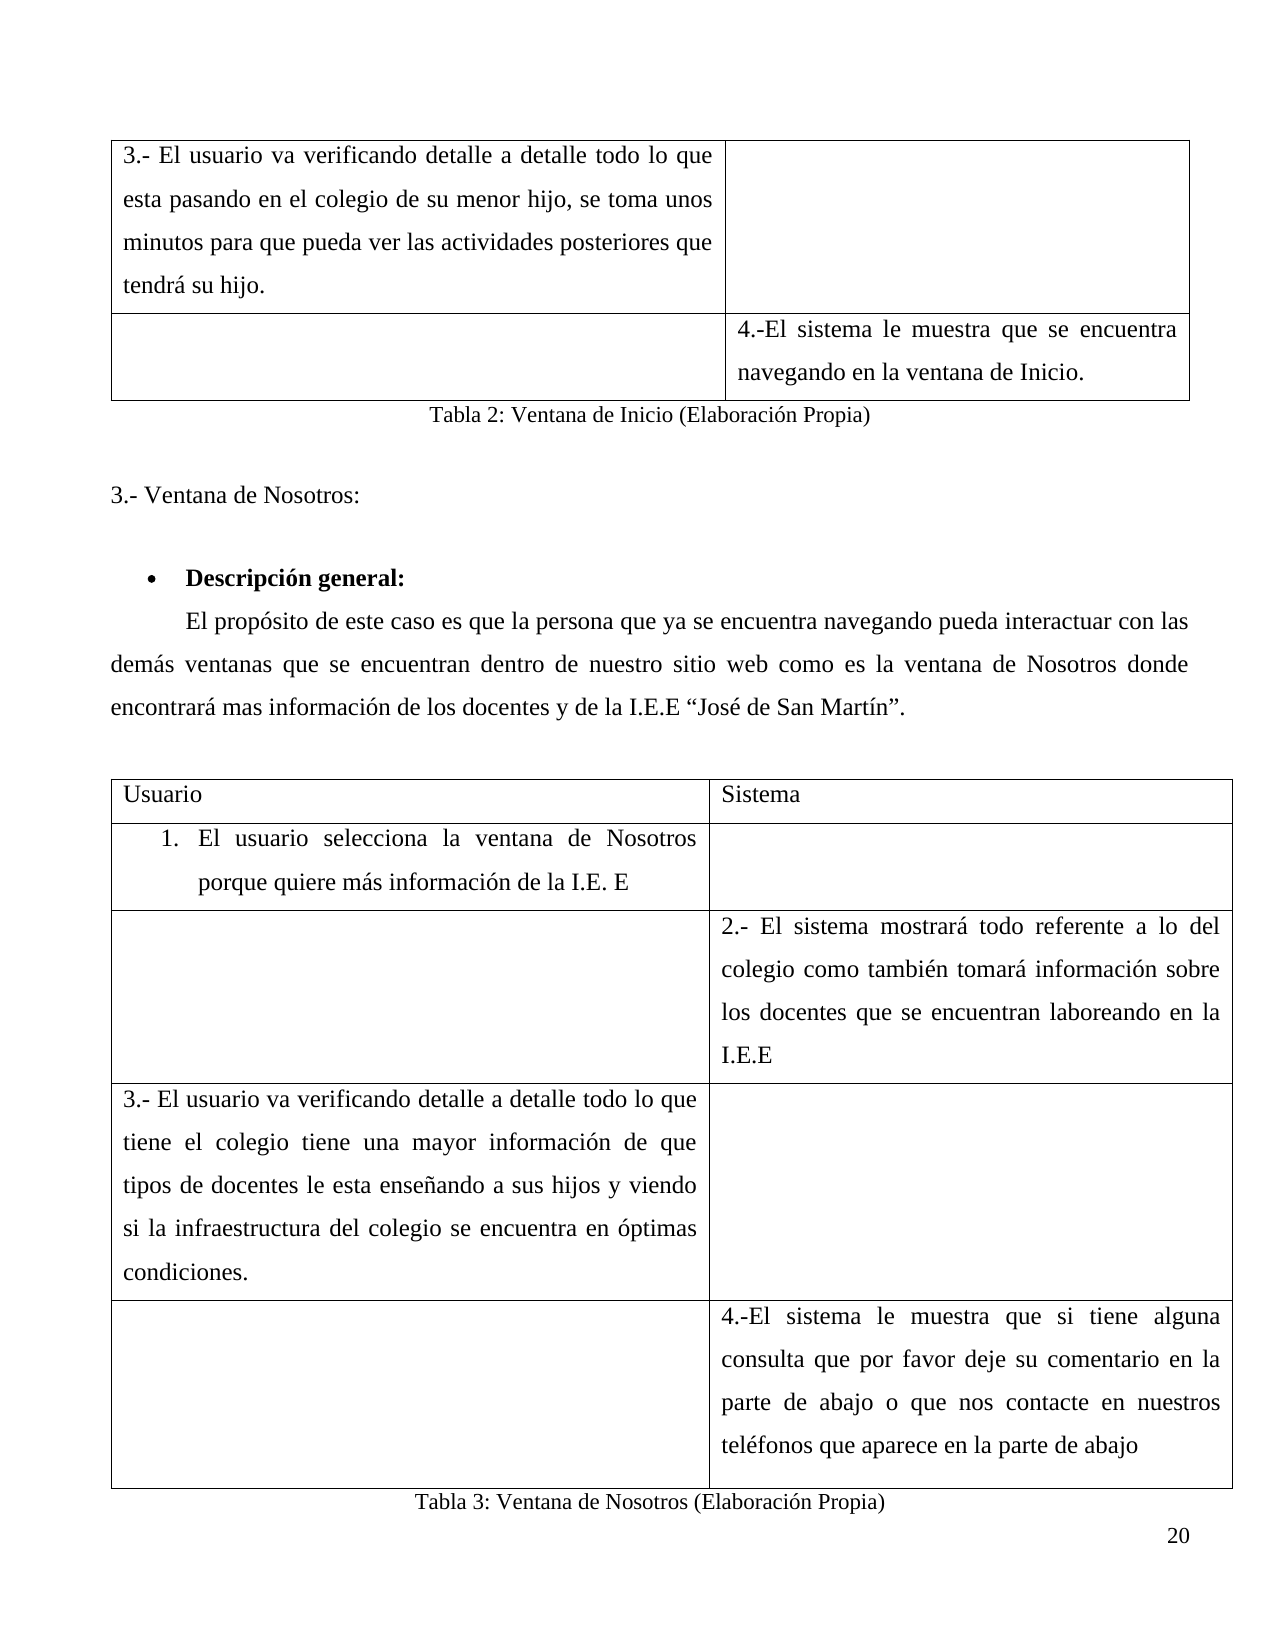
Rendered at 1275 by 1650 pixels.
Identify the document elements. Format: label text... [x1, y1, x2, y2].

table_header Usuario [112, 780, 709, 822]
text Tabla 2: Ventana de Inicio (Elaboración Propia) [110, 401, 1189, 428]
list Descripción general: [148, 563, 1189, 592]
table_cell [112, 314, 725, 400]
table_cell [112, 1301, 709, 1487]
table_cell 4.-El sistema le muestra que si tiene alguna consulta que por favor deje su comentario en la parte de abajo o que nos contacte en nuestros teléfonos que aparece en la parte de abajo [710, 1301, 1232, 1487]
table_header Sistema [710, 780, 1232, 822]
table_cell 3.- El usuario va verificando detalle a detalle todo lo que tiene el colegio tiene una mayor información de que tipos de docentes le esta enseñando a sus hijos y viendo si la infraestructura del colegio se encuentra en óptimas condiciones. [112, 1084, 709, 1300]
text Tabla 3: Ventana de Nosotros (Elaboración Propia) [110, 1489, 1189, 1515]
table_cell [112, 911, 709, 1083]
table_cell 4.-El sistema le muestra que se encuentra navegando en la ventana de Inicio. [726, 314, 1189, 400]
table_cell [710, 1084, 1232, 1300]
table_cell [710, 824, 1232, 910]
table_cell [726, 141, 1189, 313]
table_cell 3.- El usuario va verificando detalle a detalle todo lo que esta pasando en el colegio de su menor hijo, se toma unos minutos para que pueda ver las actividades posteriores que tendrá su hijo. [112, 141, 725, 313]
text El propósito de este caso es que la persona que ya se encuentra navegando pueda interactuar con las demás ventanas que se encuentran dentro de nuestro sitio web como es la ventana de Nosotros donde encontrará mas información de los docentes y de la I.E.E “José de San Martín”. [35, 606, 1189, 721]
table_cell El usuario selecciona la ventana de Nosotros porque quiere más información de la I.E. E [112, 824, 709, 910]
text 3.- Ventana de Nosotros: [110, 480, 1189, 509]
table_cell 2.- El sistema mostrará todo referente a lo del colegio como también tomará información sobre los docentes que se encuentran laboreando en la I.E.E [710, 911, 1232, 1083]
